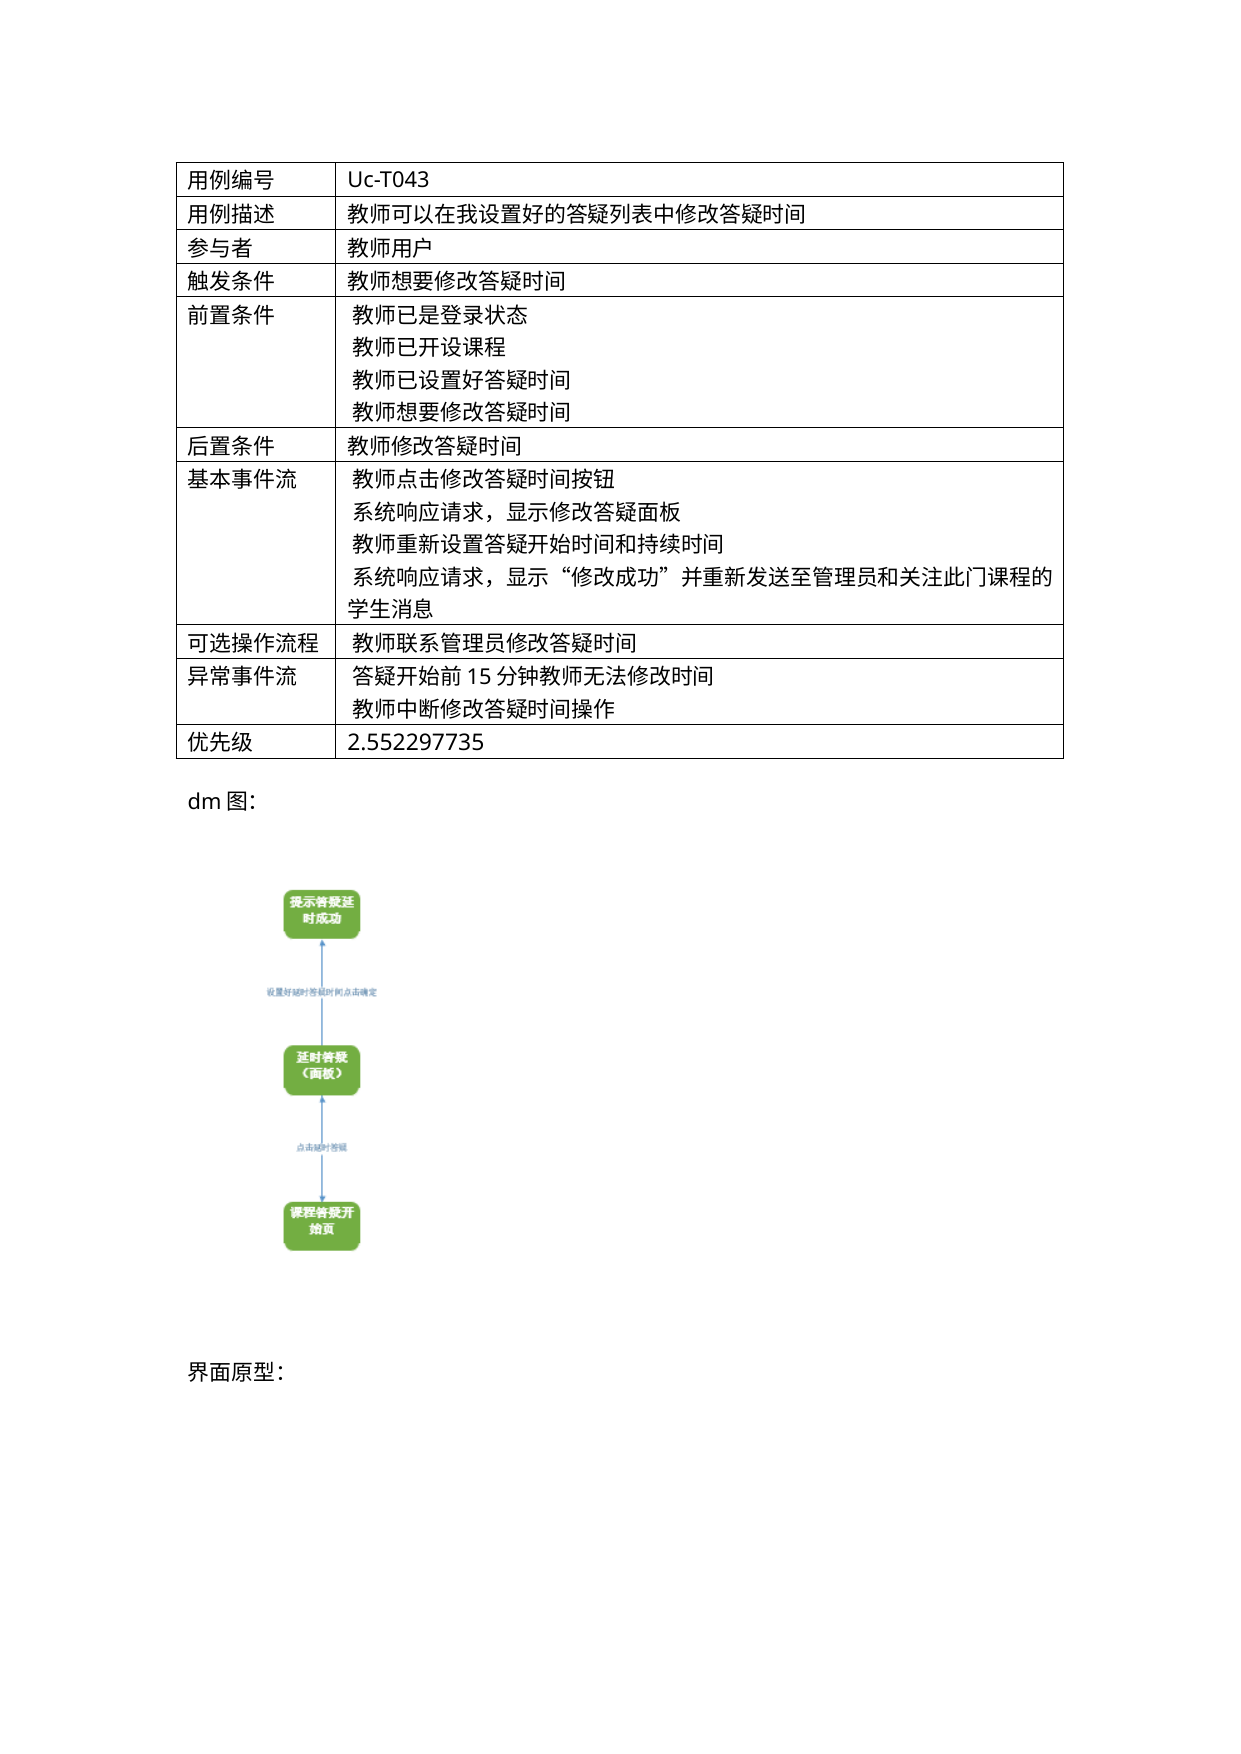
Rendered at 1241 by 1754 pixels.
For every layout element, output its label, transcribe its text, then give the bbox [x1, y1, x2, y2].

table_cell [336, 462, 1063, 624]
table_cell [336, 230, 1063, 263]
text 界面原型： [187, 1354, 1053, 1387]
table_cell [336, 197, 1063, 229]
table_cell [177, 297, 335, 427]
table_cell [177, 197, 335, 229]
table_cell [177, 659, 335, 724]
picture [187, 851, 486, 1321]
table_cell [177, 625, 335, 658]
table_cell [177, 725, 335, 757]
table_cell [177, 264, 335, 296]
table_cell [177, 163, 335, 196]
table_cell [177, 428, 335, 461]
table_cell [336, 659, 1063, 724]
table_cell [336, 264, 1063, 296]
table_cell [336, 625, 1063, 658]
subtitle dm图： [187, 783, 1053, 816]
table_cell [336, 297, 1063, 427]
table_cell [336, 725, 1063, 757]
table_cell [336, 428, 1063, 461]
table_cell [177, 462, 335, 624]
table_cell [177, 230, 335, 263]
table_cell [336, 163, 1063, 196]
